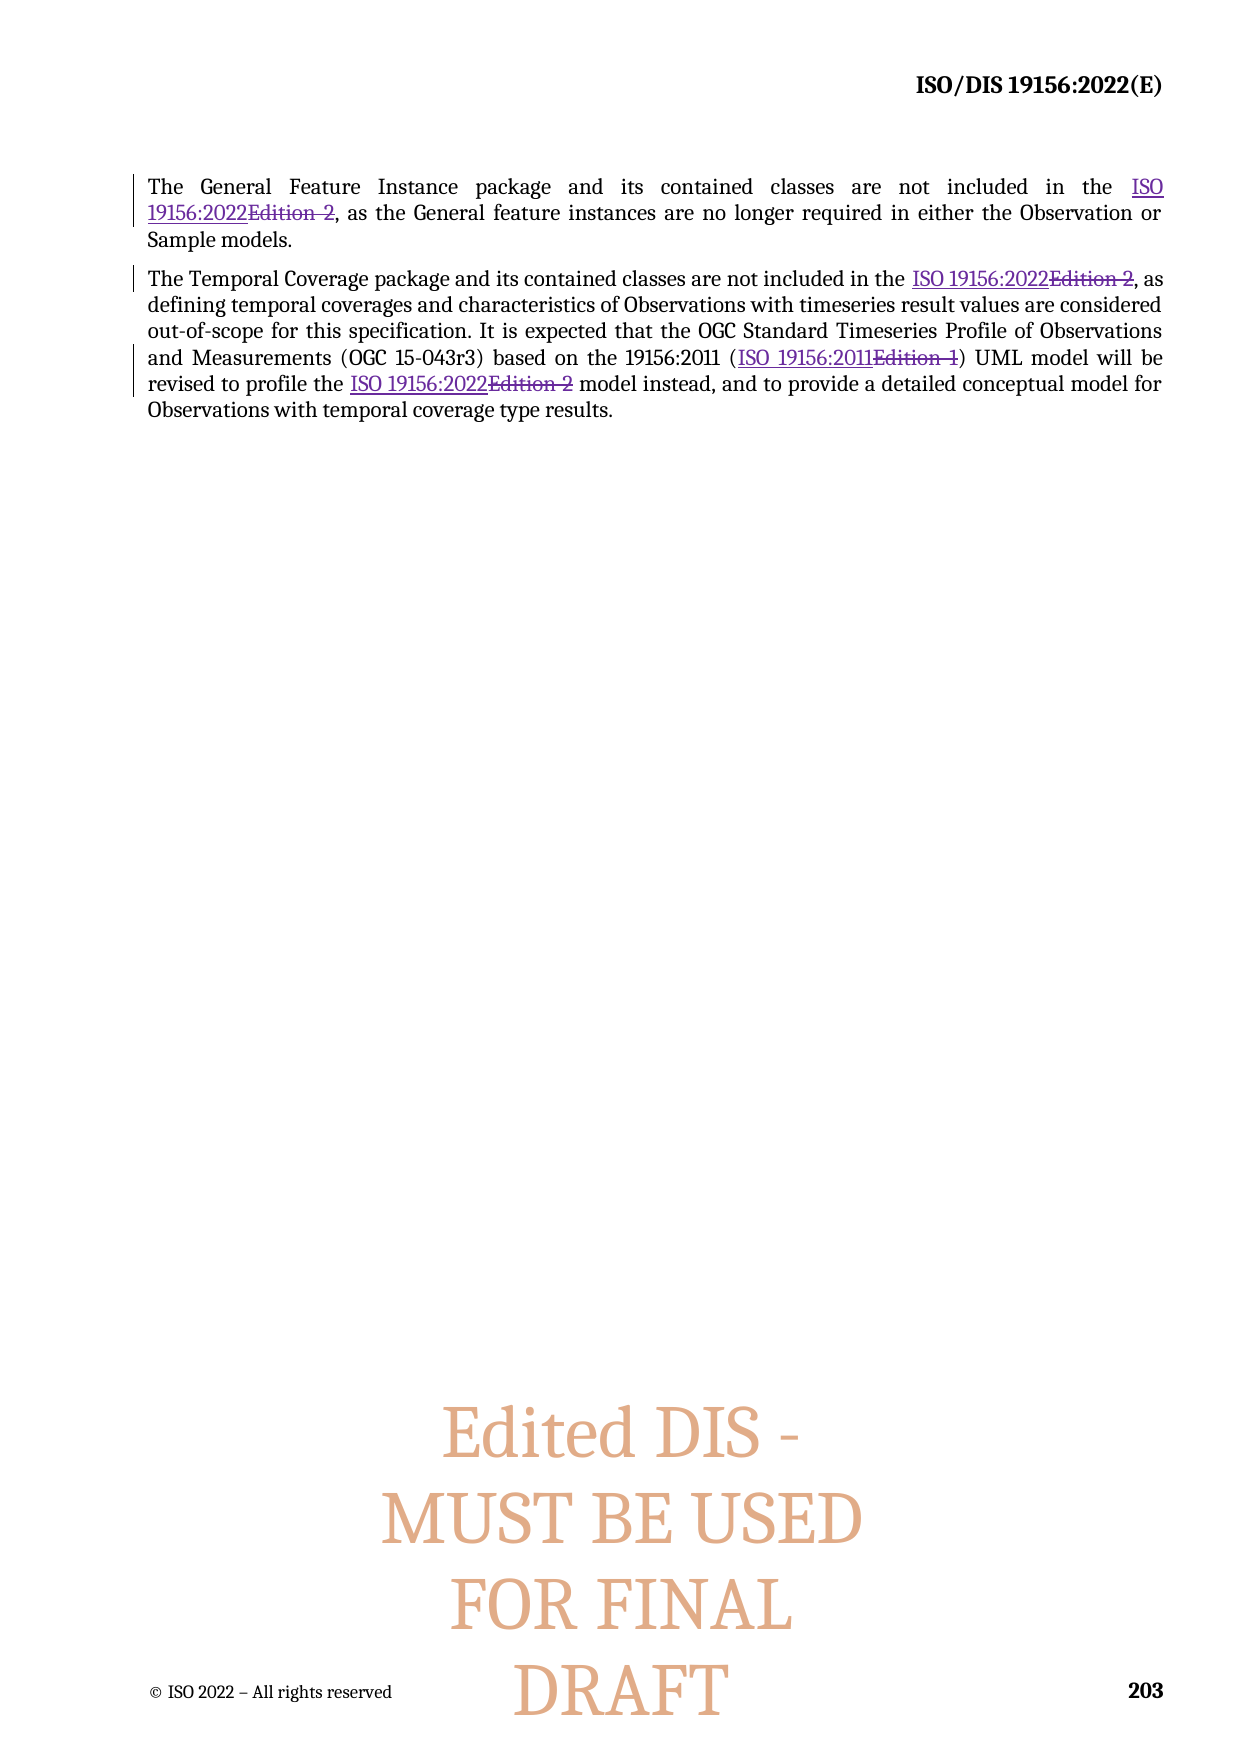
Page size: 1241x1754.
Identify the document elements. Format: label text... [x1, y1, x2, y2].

text The General Feature Instance package and its contained classes are not included in the , as the General feature instances are no longer required in either the Observation or Sample models. [148, 174, 1163, 253]
text The Temporal Coverage package and its contained classes are not included in the , as defining temporal coverages and characteristics of Observations with timeseries result values are considered out-of-scope for this specification. It is expected that the OGC Standard Timeseries Profile of Observations and Measurements (OGC 15-043r3) based on the 19156:2011 () UML model will be revised to profile the model instead, and to provide a detailed conceptual model for Observations with temporal coverage type results. [148, 265, 1163, 423]
